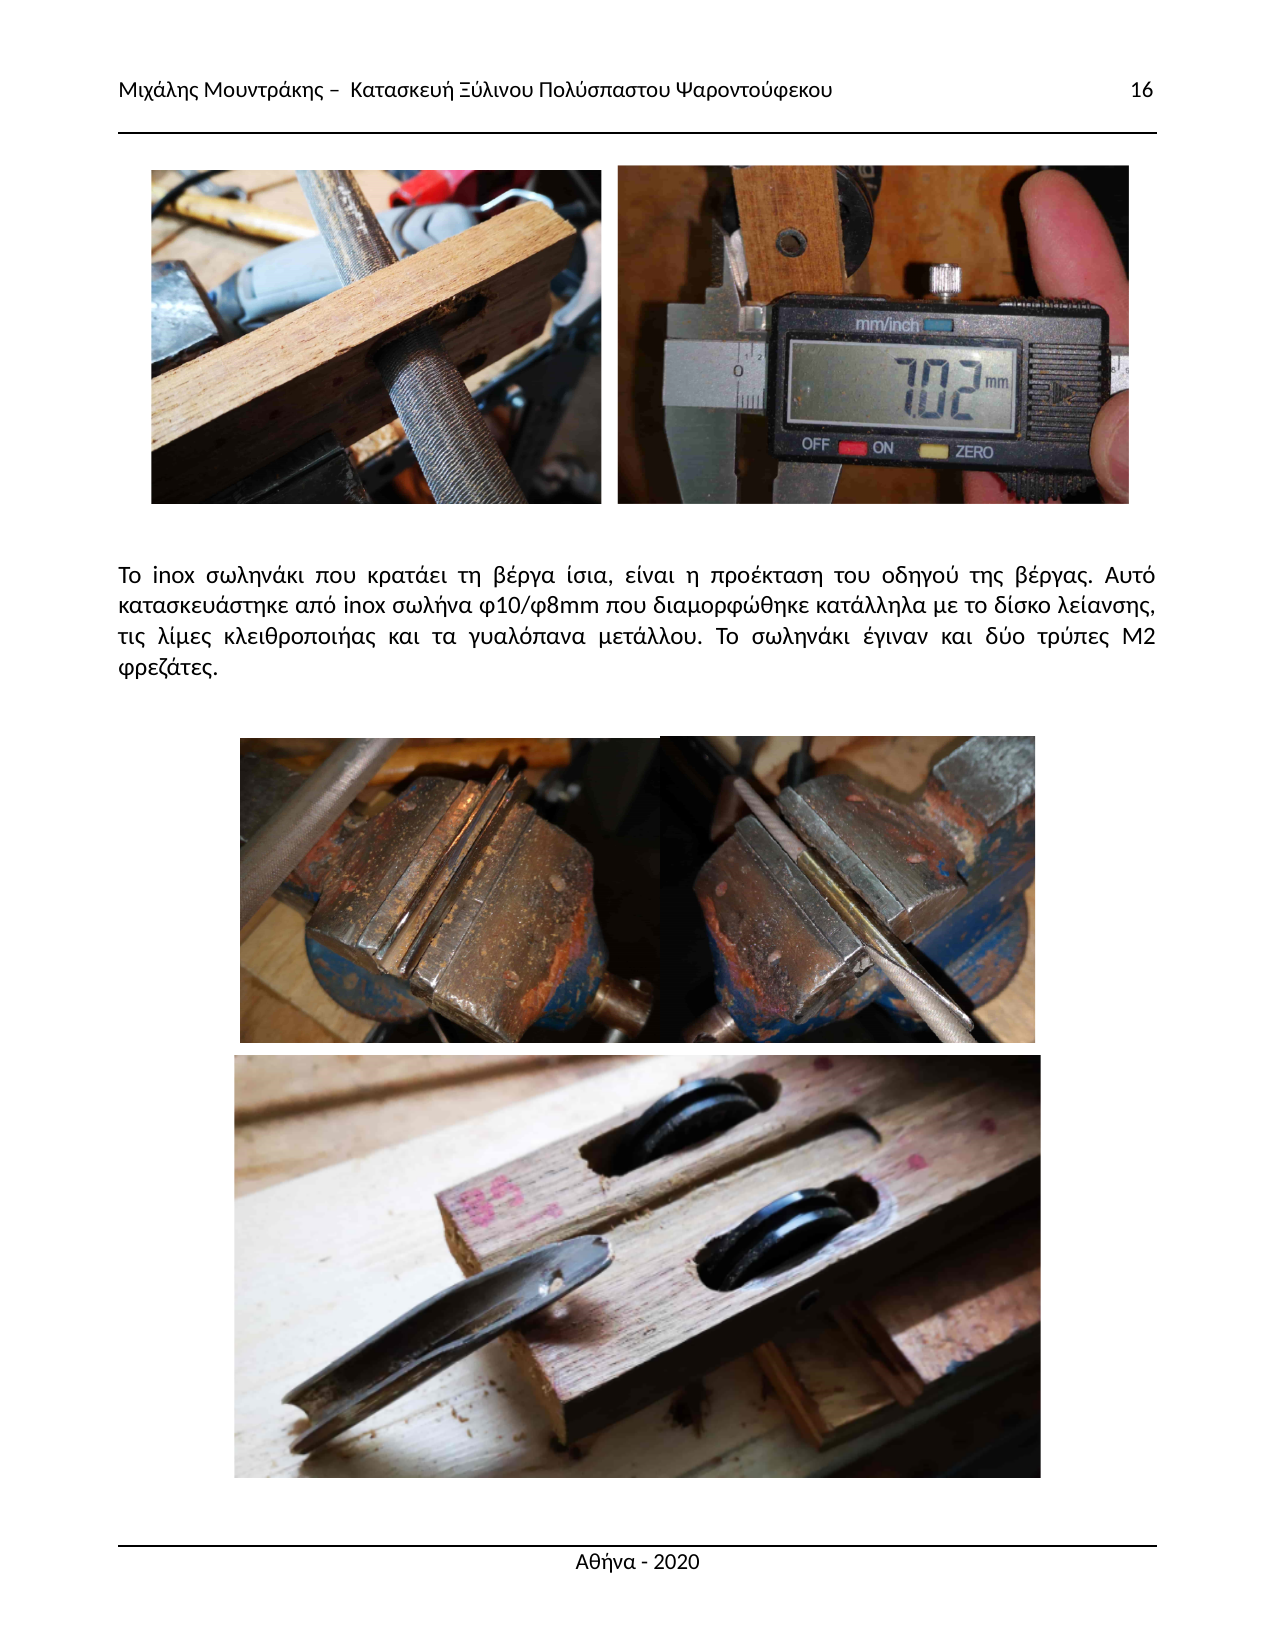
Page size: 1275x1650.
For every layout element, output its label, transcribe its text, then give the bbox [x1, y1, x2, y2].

picture [151, 170, 602, 504]
picture [234, 1055, 1041, 1478]
text Το inox σωληνάκι που κρατάει τη βέργα ίσια, είναι η προέκταση του οδηγού της βέργας. Αυτό κατασκευάστηκε από inox σωλήνα φ10/φ8mm που διαμορφώθηκε κατάλληλα με το δίσκο λείανσης, τις λίμες κλειθροποιήας και τα γυαλόπανα μετάλλου. Το σωληνάκι έγιναν και δύο τρύπες Μ2 φρεζάτες. [118, 559, 1157, 681]
picture [618, 166, 1128, 503]
picture [240, 736, 1036, 1043]
